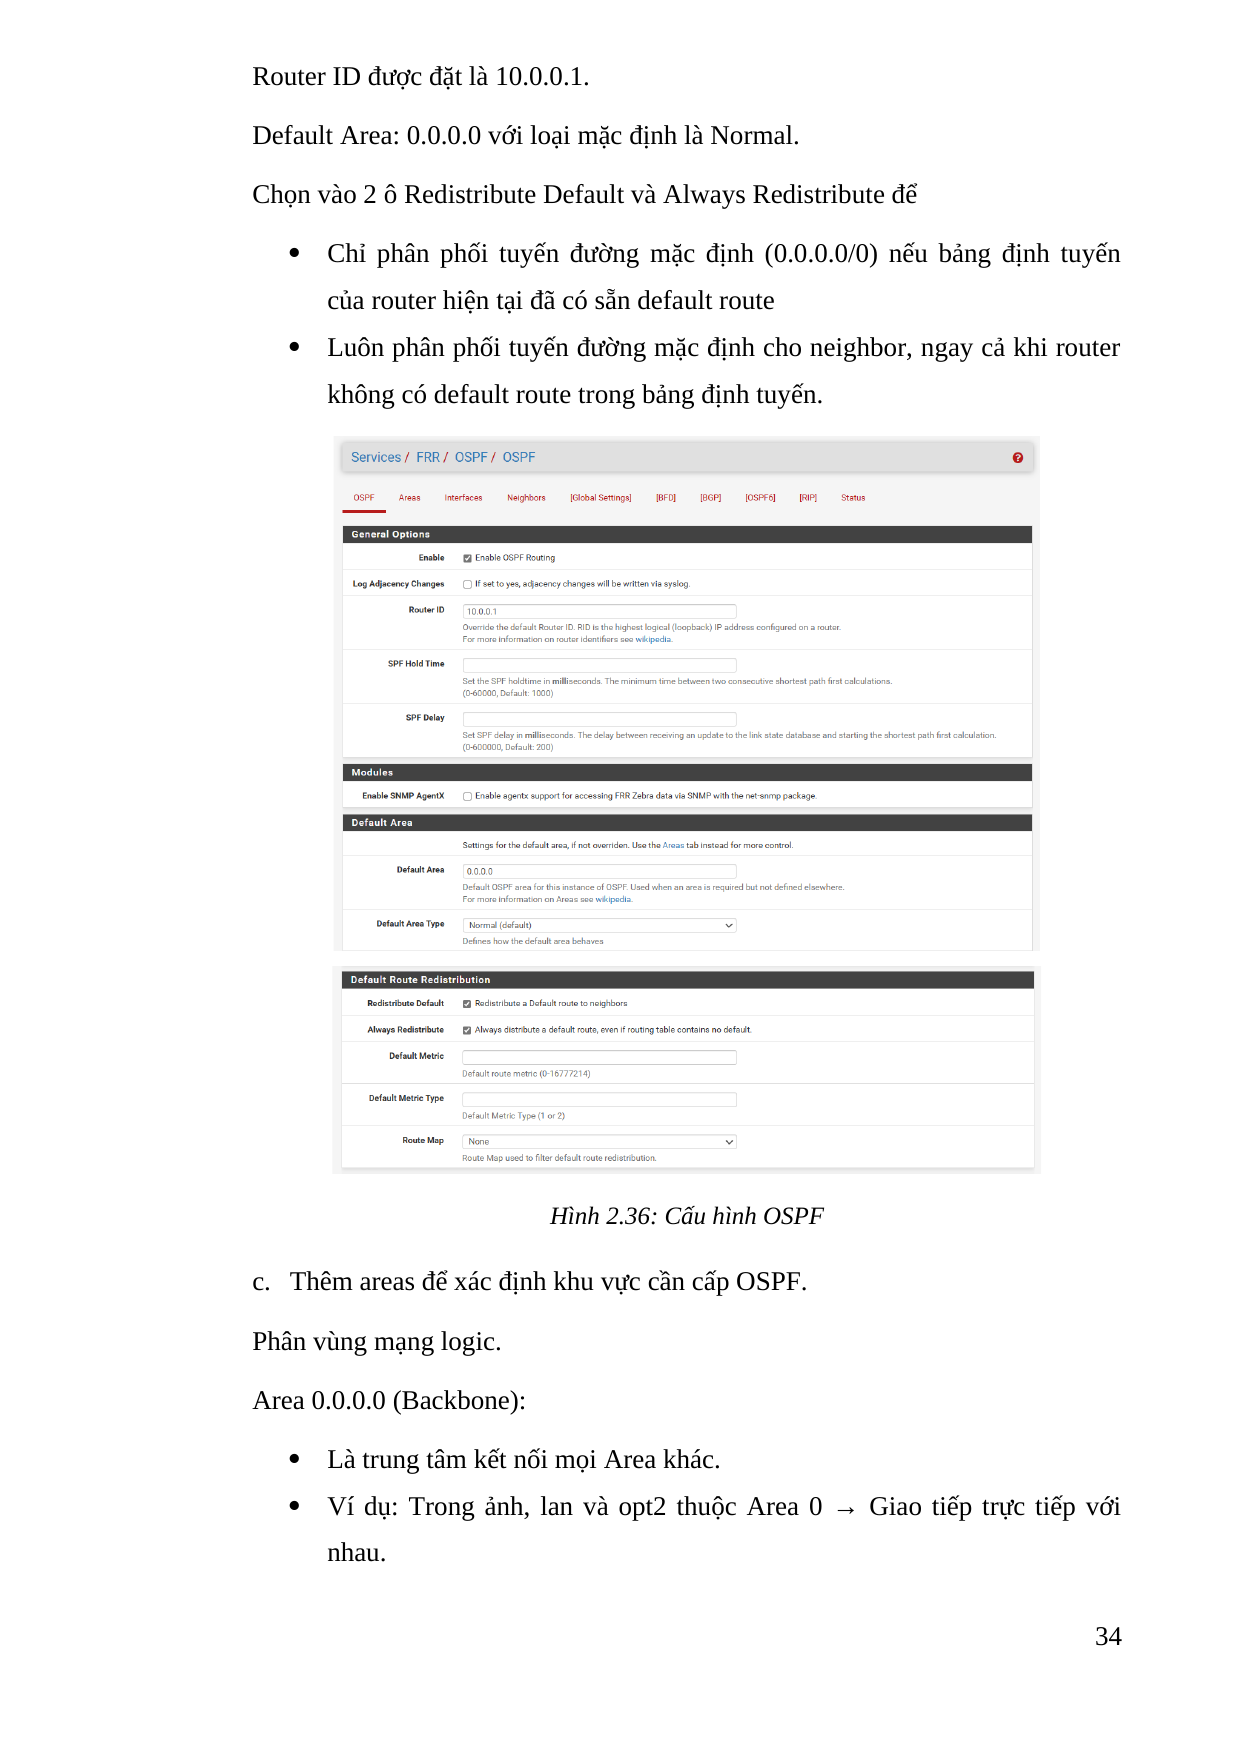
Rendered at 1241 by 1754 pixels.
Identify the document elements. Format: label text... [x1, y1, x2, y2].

text Phân vùng mạng logic. [177, 1324, 1122, 1356]
picture [332, 966, 1042, 1174]
text Chọn vào 2 ô Redistribute Default và Always Redistribute để [177, 178, 1122, 209]
text Router ID được đặt là 10.0.0.1. [177, 60, 1122, 91]
picture [333, 436, 1040, 951]
text Area 0.0.0.0 (Backbone): [177, 1384, 1122, 1415]
list Ví dụ: Trong ảnh, lan và opt2 thuộc Area 0 → Giao tiếp trực tiếp với nhau. [289, 1490, 1122, 1568]
list Là trung tâm kết nối mọi Area khác. [289, 1443, 1122, 1474]
list Thêm areas để xác định khu vực cần cấp OSPF. [252, 1265, 1122, 1297]
text Default Area: 0.0.0.0 với loại mặc định là Normal. [177, 119, 1122, 150]
list Chỉ phân phối tuyến đường mặc định (0.0.0.0/0) nếu bảng định tuyến của router hiện tại đã có sẵn default route [289, 237, 1122, 315]
list Luôn phân phối tuyến đường mặc định cho neighbor, ngay cả khi router không có default route trong bảng định tuyến. [289, 331, 1122, 409]
